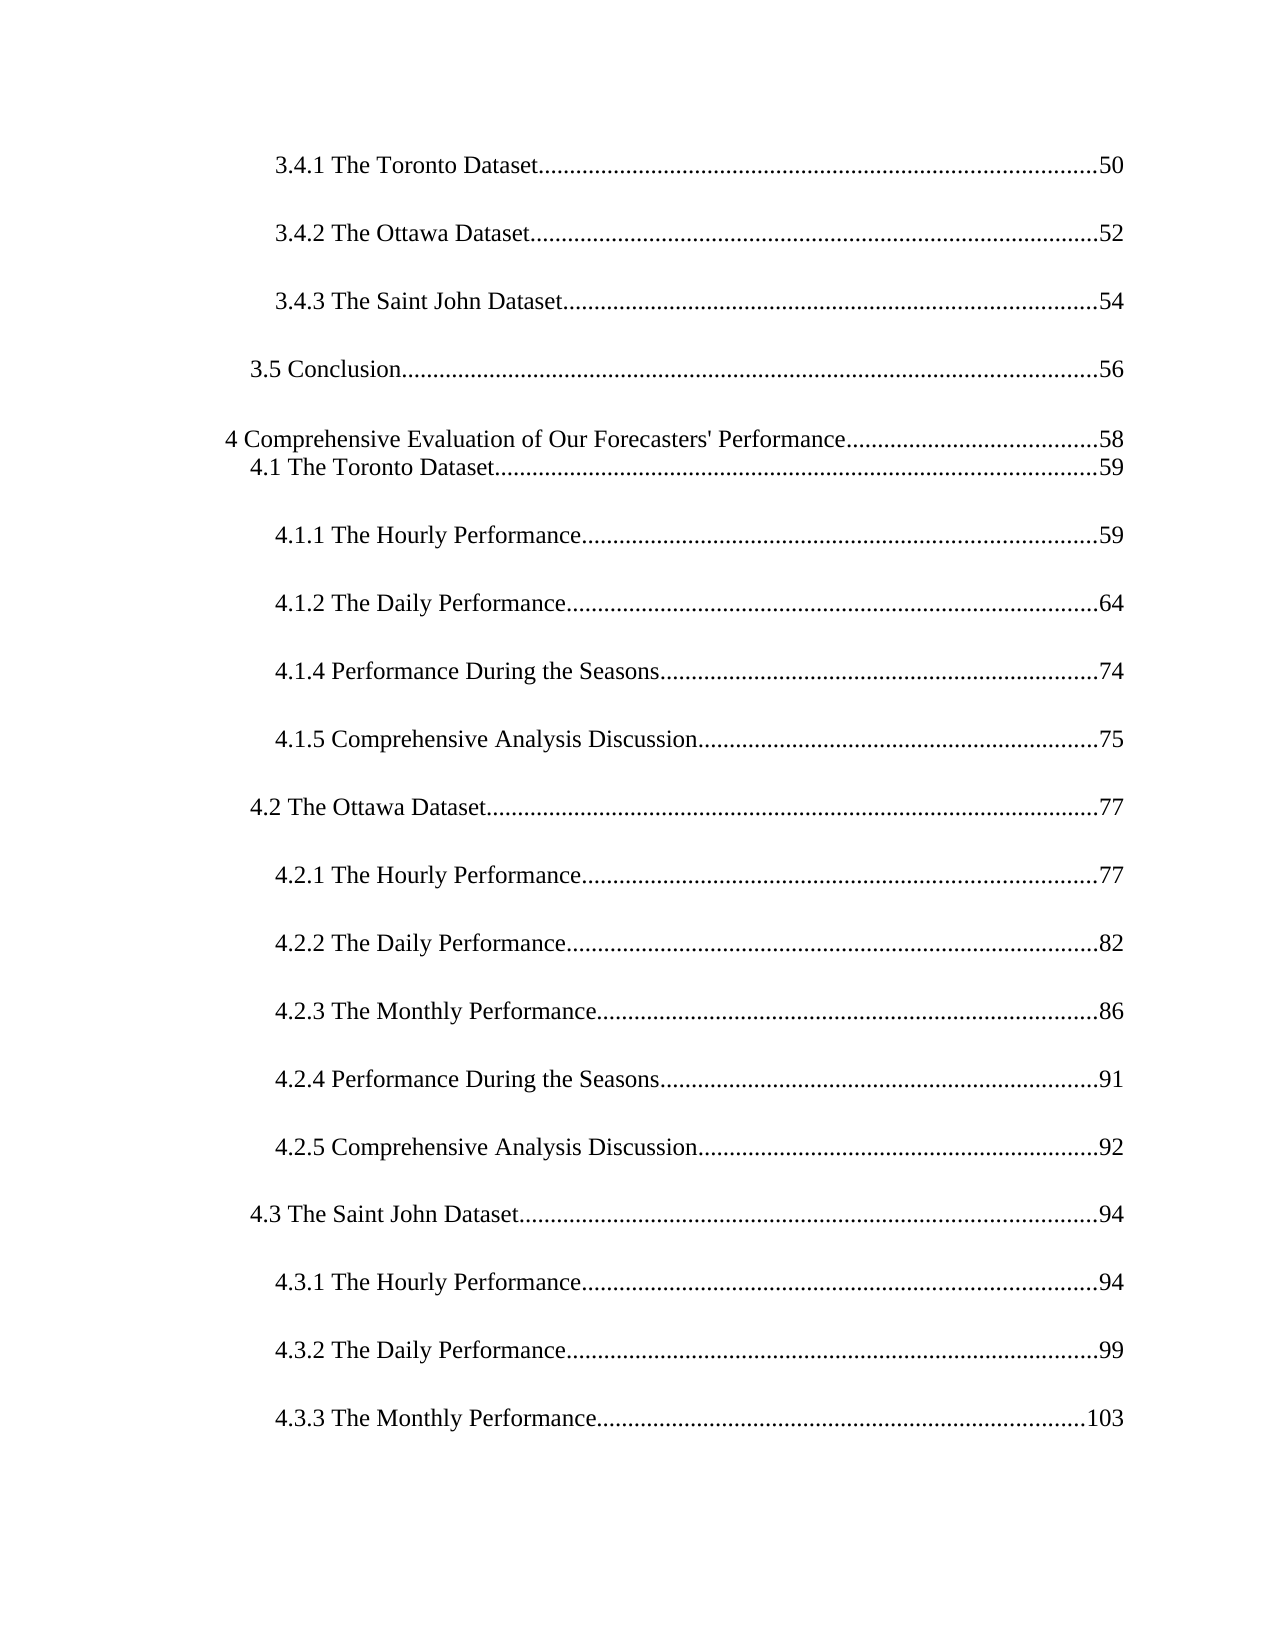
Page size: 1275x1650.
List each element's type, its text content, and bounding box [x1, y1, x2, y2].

text 4.3.1 The Hourly Performance 94 [275, 1267, 1125, 1296]
text 4.1 The Toronto Dataset 59 [250, 452, 1125, 481]
text 4.1.5 Comprehensive Analysis Discussion 75 [275, 724, 1125, 753]
text 4.1.1 The Hourly Performance 59 [275, 520, 1125, 549]
text 4.2.4 Performance During the Seasons 91 [275, 1064, 1125, 1092]
text 4.2.2 The Daily Performance 82 [275, 928, 1125, 957]
text 3.5 Conclusion 56 [250, 354, 1125, 382]
text 3.4.1 The Toronto Dataset 50 [275, 150, 1125, 179]
text 4.2.3 The Monthly Performance 86 [275, 996, 1125, 1024]
text 3.4.2 The Ottawa Dataset 52 [275, 218, 1125, 247]
text 4.3 The Saint John Dataset 94 [250, 1199, 1125, 1228]
text 3.4.3 The Saint John Dataset 54 [275, 286, 1125, 314]
text 4 Comprehensive Evaluation of Our Forecasters' Performance 58 [225, 424, 1125, 452]
text 4.1.2 The Daily Performance 64 [275, 588, 1125, 617]
text 4.1.4 Performance During the Seasons 74 [275, 656, 1125, 685]
text 4.2.5 Comprehensive Analysis Discussion 92 [275, 1132, 1125, 1160]
text 4.2 The Ottawa Dataset 77 [250, 792, 1125, 821]
text 4.3.2 The Daily Performance 99 [275, 1335, 1125, 1364]
text 4.3.3 The Monthly Performance 103 [275, 1403, 1125, 1432]
text 4.2.1 The Hourly Performance 77 [275, 860, 1125, 889]
